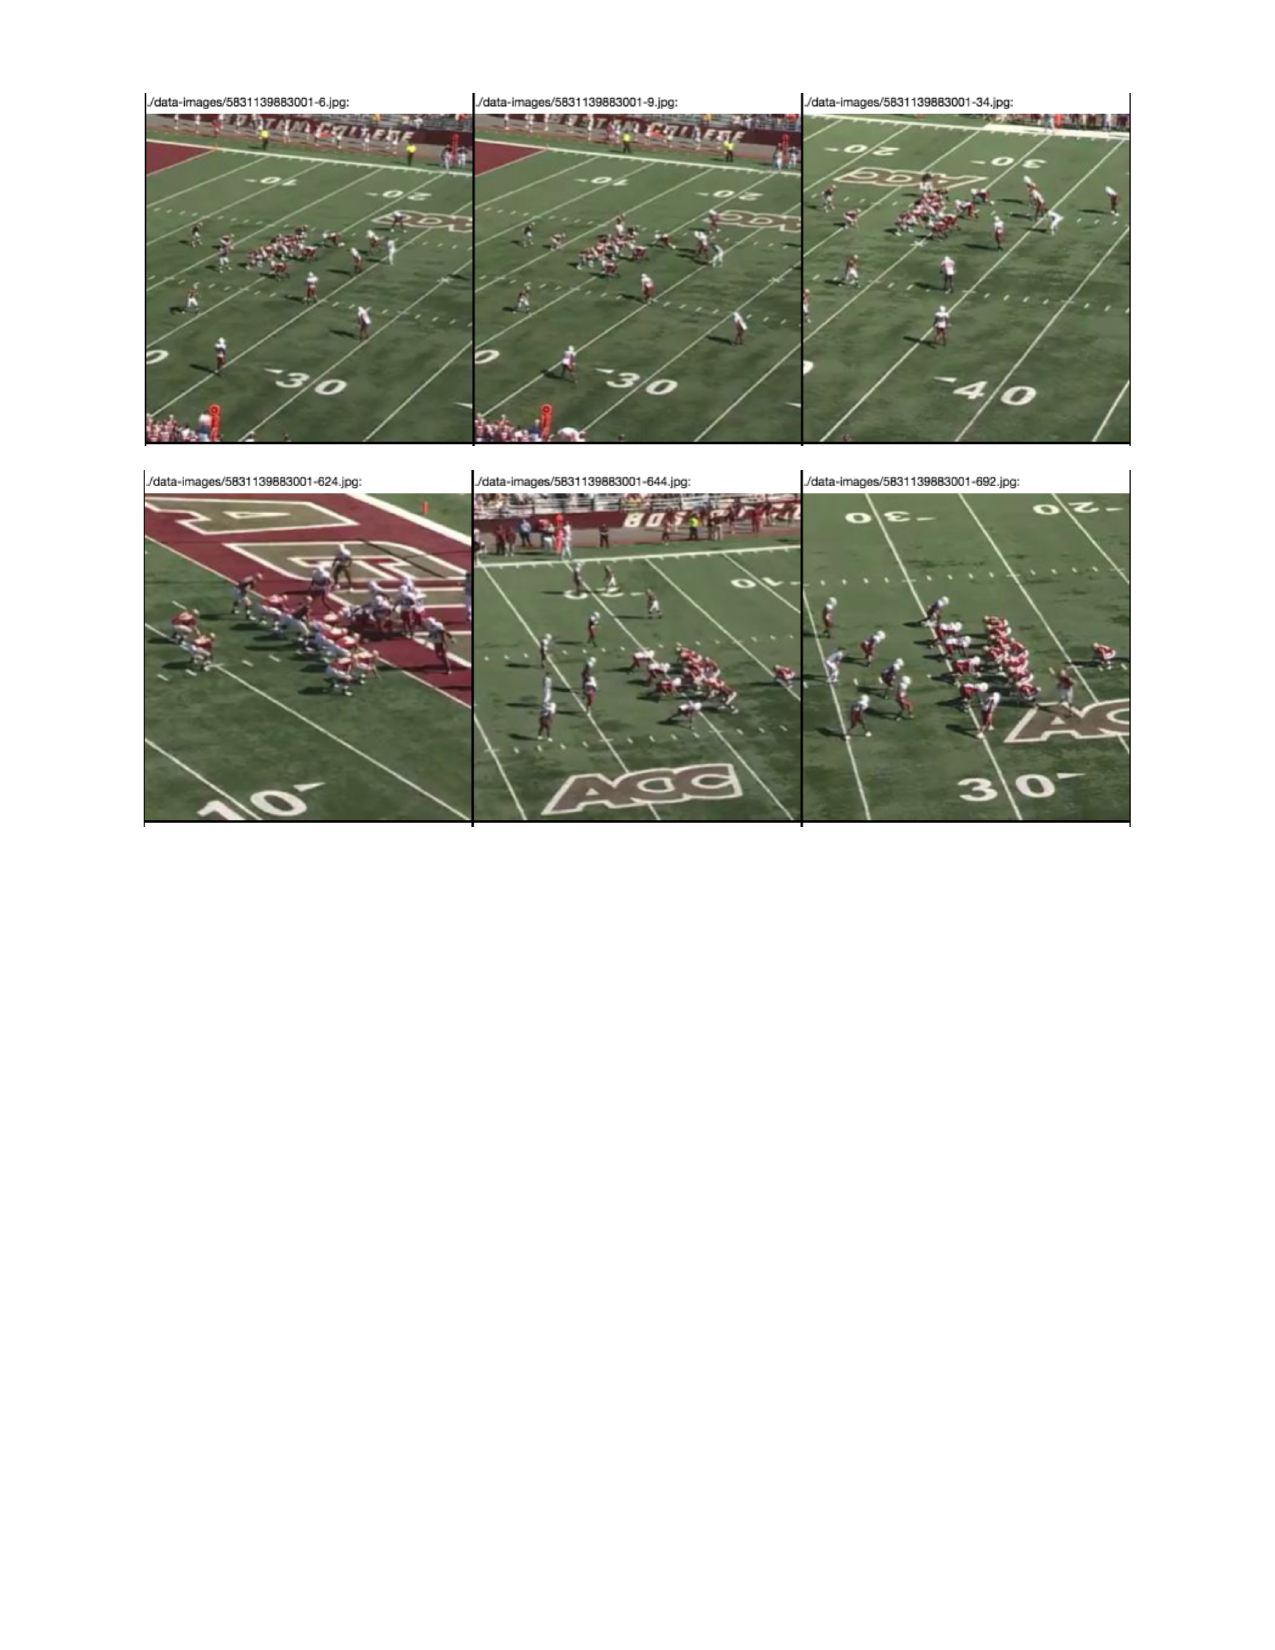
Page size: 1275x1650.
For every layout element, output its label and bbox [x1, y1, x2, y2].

picture [140, 470, 1135, 827]
picture [140, 93, 1135, 446]
